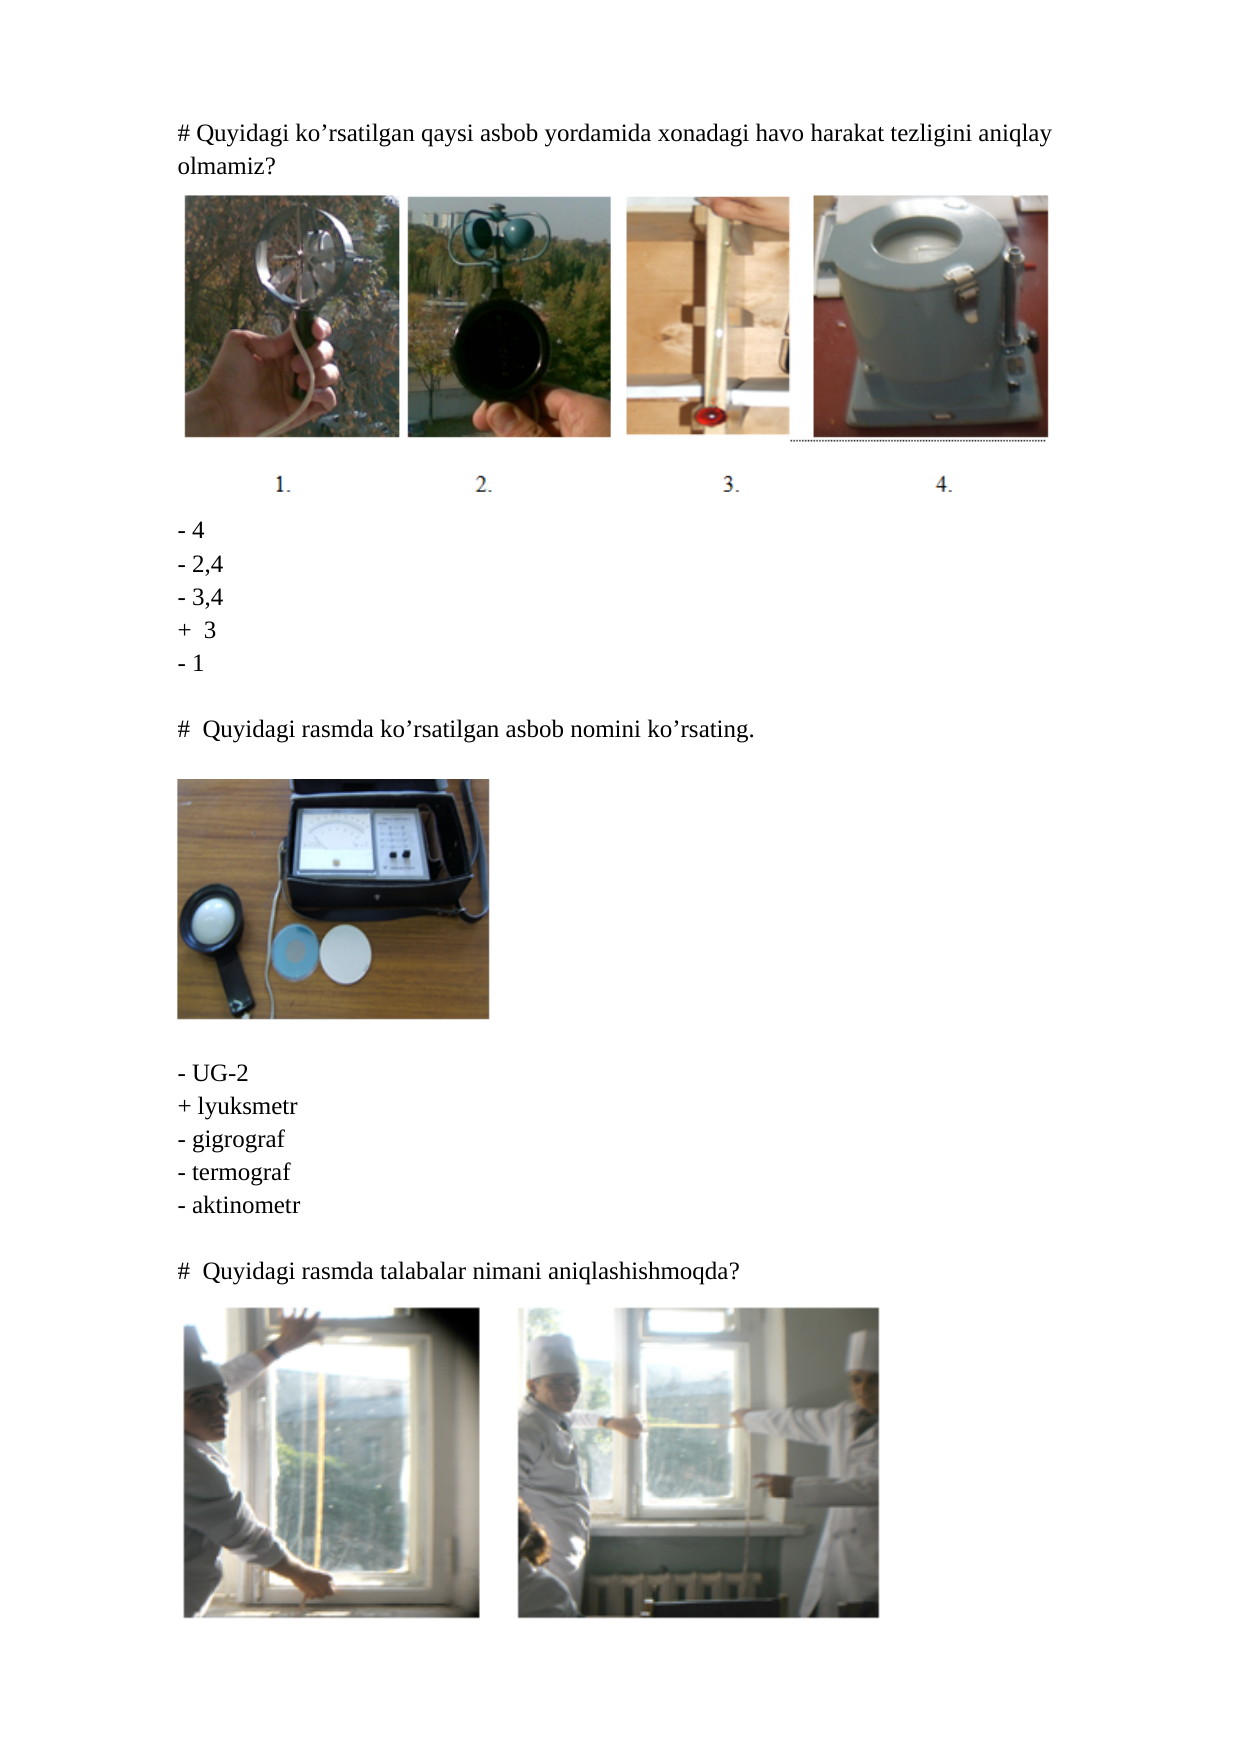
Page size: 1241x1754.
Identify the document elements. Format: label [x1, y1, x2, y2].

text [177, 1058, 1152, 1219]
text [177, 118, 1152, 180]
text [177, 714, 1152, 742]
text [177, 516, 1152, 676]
picture [177, 779, 491, 1021]
picture [177, 184, 1049, 512]
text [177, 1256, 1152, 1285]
picture [177, 1288, 892, 1633]
